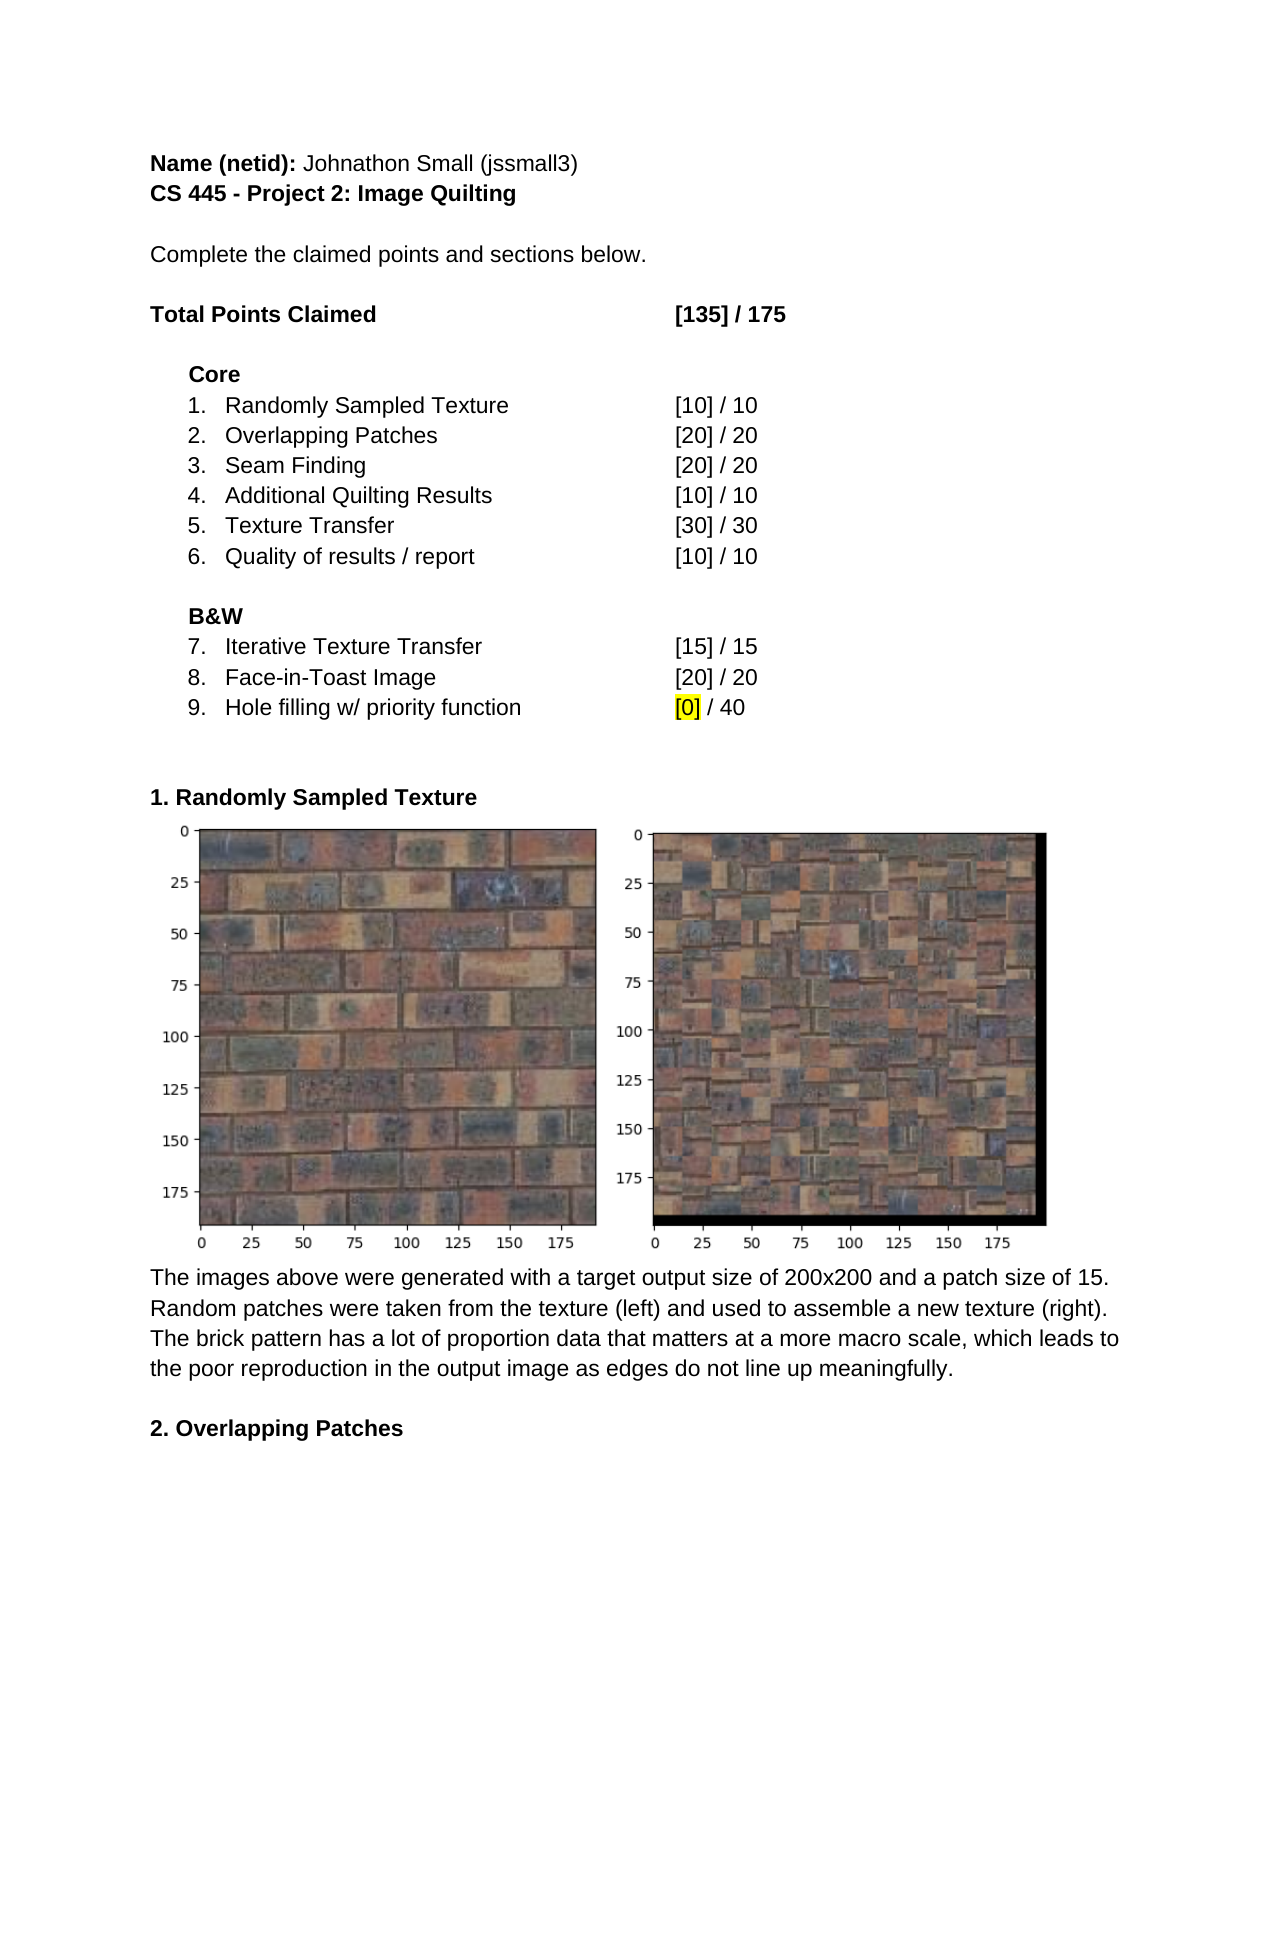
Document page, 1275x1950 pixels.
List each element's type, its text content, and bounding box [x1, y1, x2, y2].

text Core [150, 361, 1125, 388]
list Overlapping Patches [20] / 20 [187, 422, 1125, 448]
list Iterative Texture Transfer [15] / 15 [187, 633, 1125, 660]
picture [150, 814, 1055, 1261]
text B&W [150, 603, 1125, 629]
list Randomly Sampled Texture [10] / 10 [187, 392, 1125, 418]
text Complete the claimed points and sections below. [150, 241, 1125, 267]
list Hole filling w/ priority function [0] / 40 [701, 694, 1125, 720]
list Hole filling w/ priority function [0] / 40 [187, 694, 675, 720]
list Additional Quilting Results [10] / 10 [187, 482, 1125, 509]
list Quality of results / report [10] / 10 [187, 543, 1125, 569]
list Face-in-Toast Image [20] / 20 [187, 663, 1125, 690]
text 1. Randomly Sampled Texture [150, 784, 1125, 811]
text The images above were generated with a target output size of 200x200 and a patch size of 15. Random patches were taken from the texture (left) and used to assemble a new texture (right). The brick pattern has a lot of proportion data that matters at a more macro scale, which leads to the poor reproduction in the output image as edges do not line up meaningfully. [150, 1264, 1125, 1381]
text CS 445 - Project 2: Image Quilting [150, 180, 1125, 207]
list Texture Transfer [30] / 30 [187, 512, 1125, 539]
list Seam Finding [20] / 20 [187, 452, 1125, 478]
text 2. Overlapping Patches [150, 1415, 1125, 1442]
text Total Points Claimed [135] / 175 [150, 301, 1125, 327]
text Name (netid): Johnathon Small (jssmall3) [150, 150, 1125, 176]
